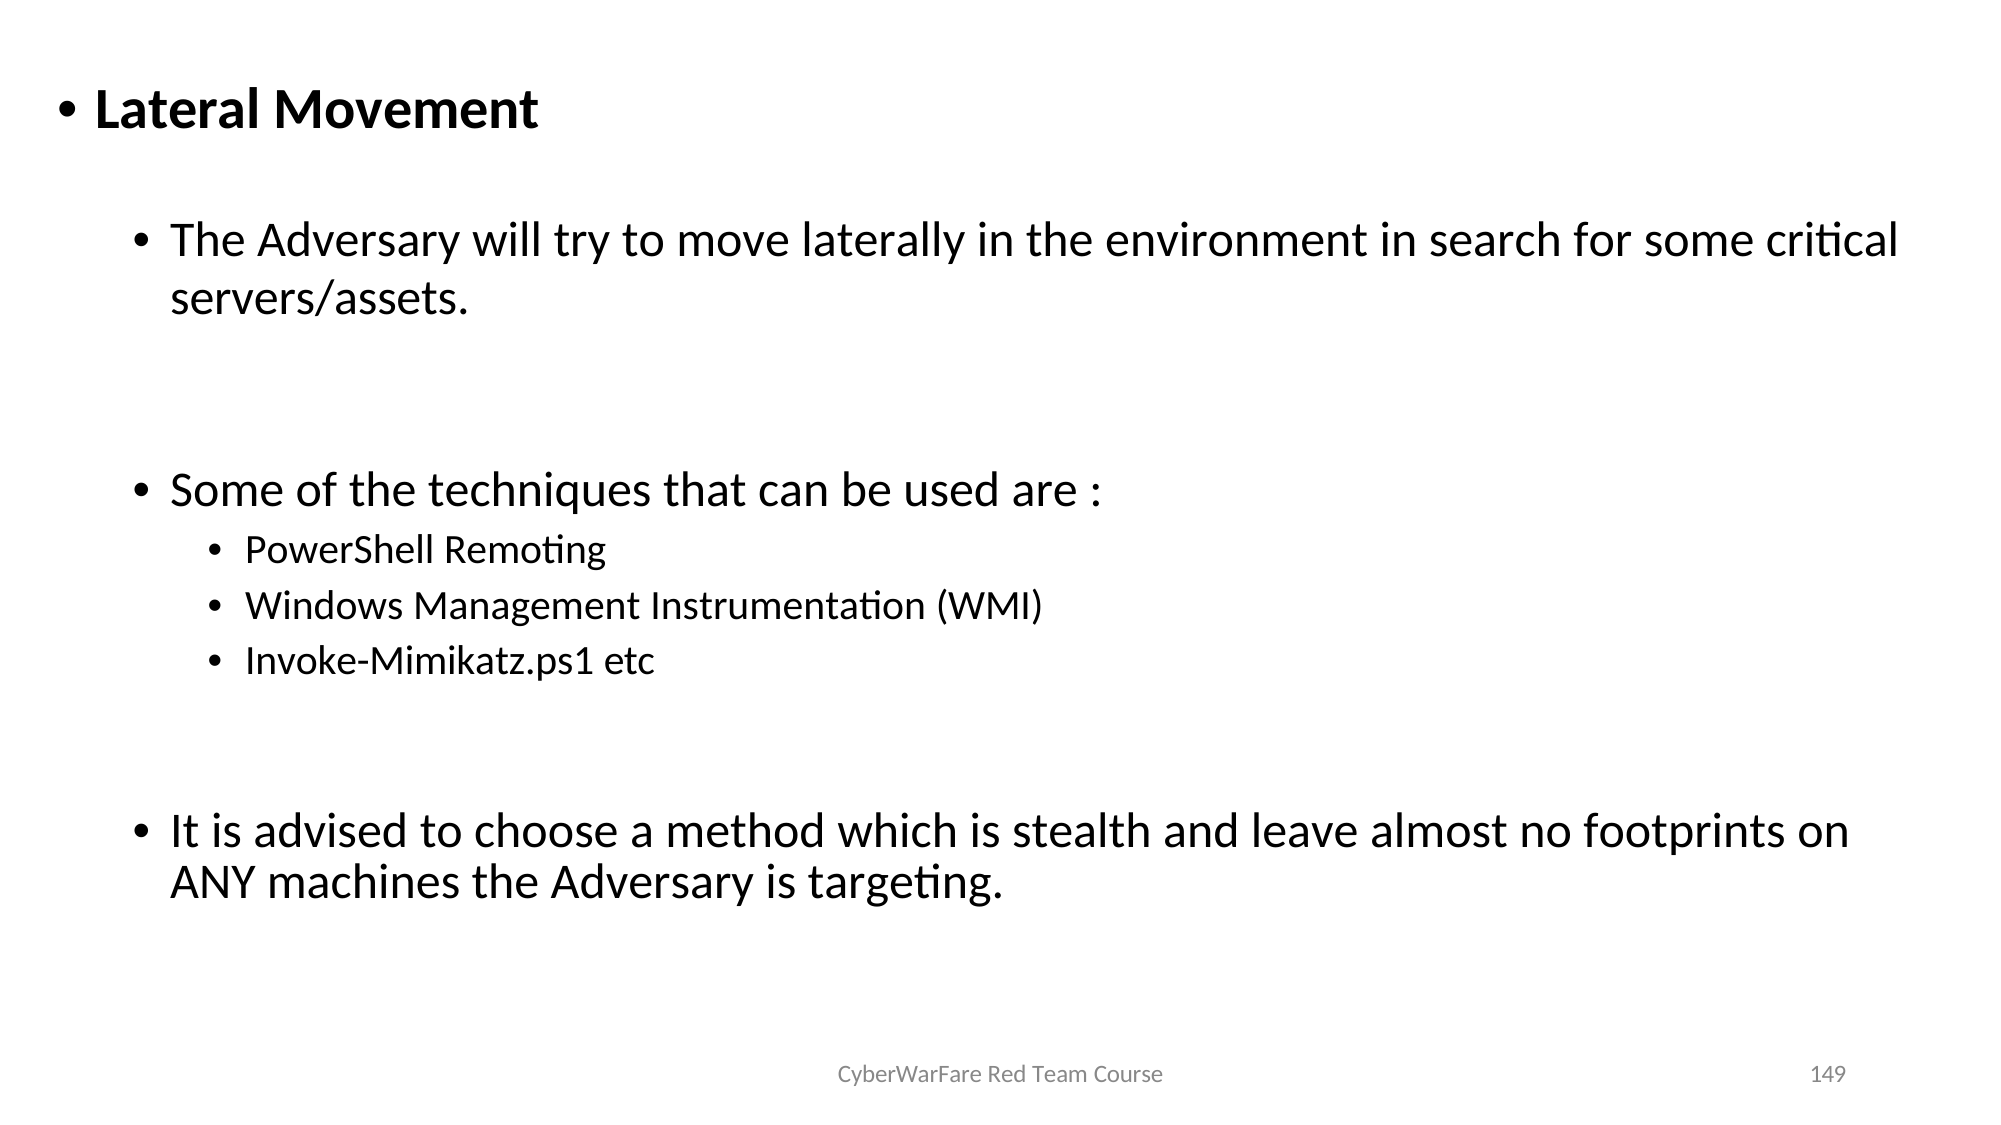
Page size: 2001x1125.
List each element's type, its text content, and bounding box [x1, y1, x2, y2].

list Invoke-Mimikatz.ps1 etc [207, 634, 2000, 685]
list It is advised to choose a method which is stealth and leave almost no footprints on ANY machines the Adversary is targeting. [132, 805, 1939, 911]
list PowerShell Remoting [207, 523, 2000, 574]
list Some of the techniques that can be used are : [132, 458, 2000, 519]
list The Adversary will try to move laterally in the environment in search for some critical [132, 211, 2000, 268]
list Windows Management Instrumentation (WMI) [207, 579, 2000, 630]
text servers/assets. [170, 268, 2000, 326]
subtitle Lateral Movement [57, 72, 2000, 143]
